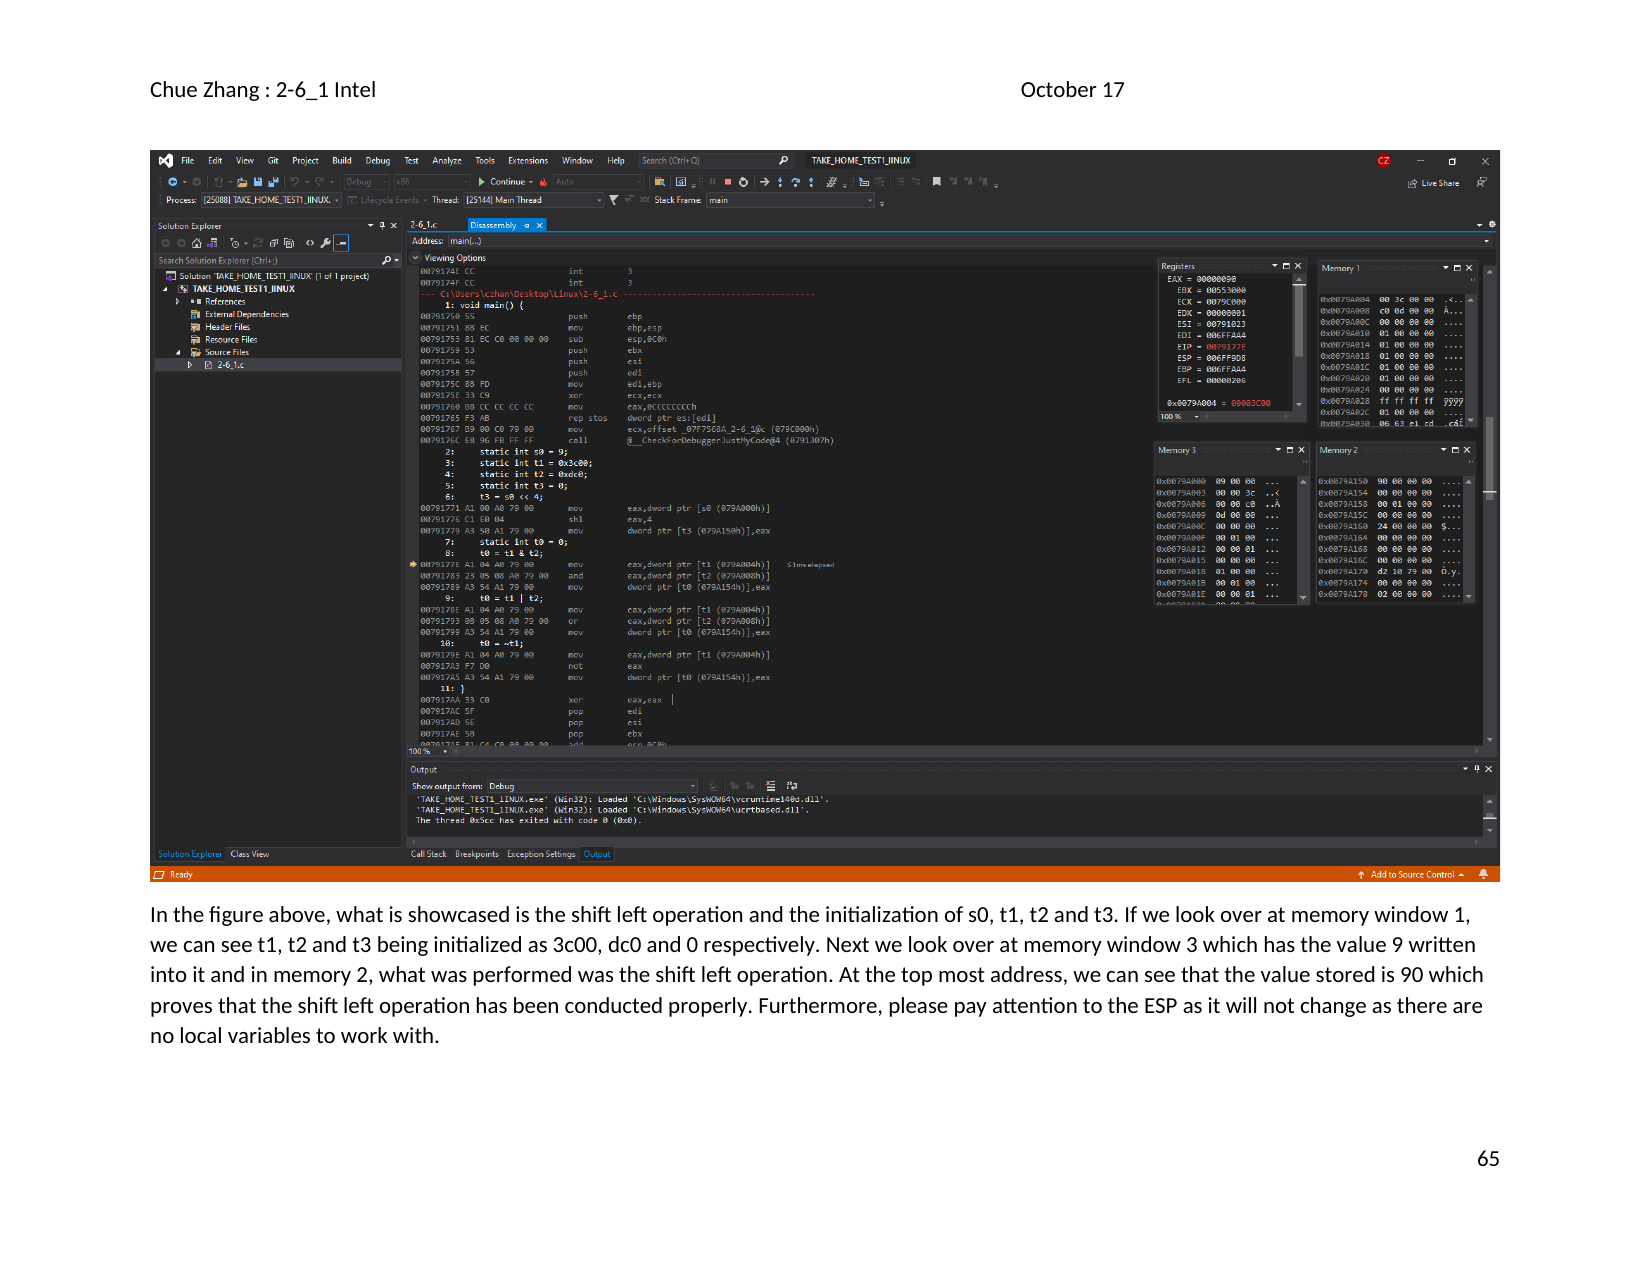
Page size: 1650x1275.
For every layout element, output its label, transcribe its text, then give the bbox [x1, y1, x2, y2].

text In the figure above, what is showcased is the shift left operation and the initialization of s0, t1, t2 and t3. If we look over at memory window 1, we can see t1, t2 and t3 being initialized as 3c00, dc0 and 0 respectively. Next we look over at memory window 3 which has the value 9 written into it and in memory 2, what was performed was the shift left operation. At the top most address, we can see that the value stored is 90 which proves that the shift left operation has been conducted properly. Furthermore, please pay attention to the ESP as it will not change as there are no local variables to work with. [150, 900, 1500, 1049]
picture [150, 150, 1500, 882]
